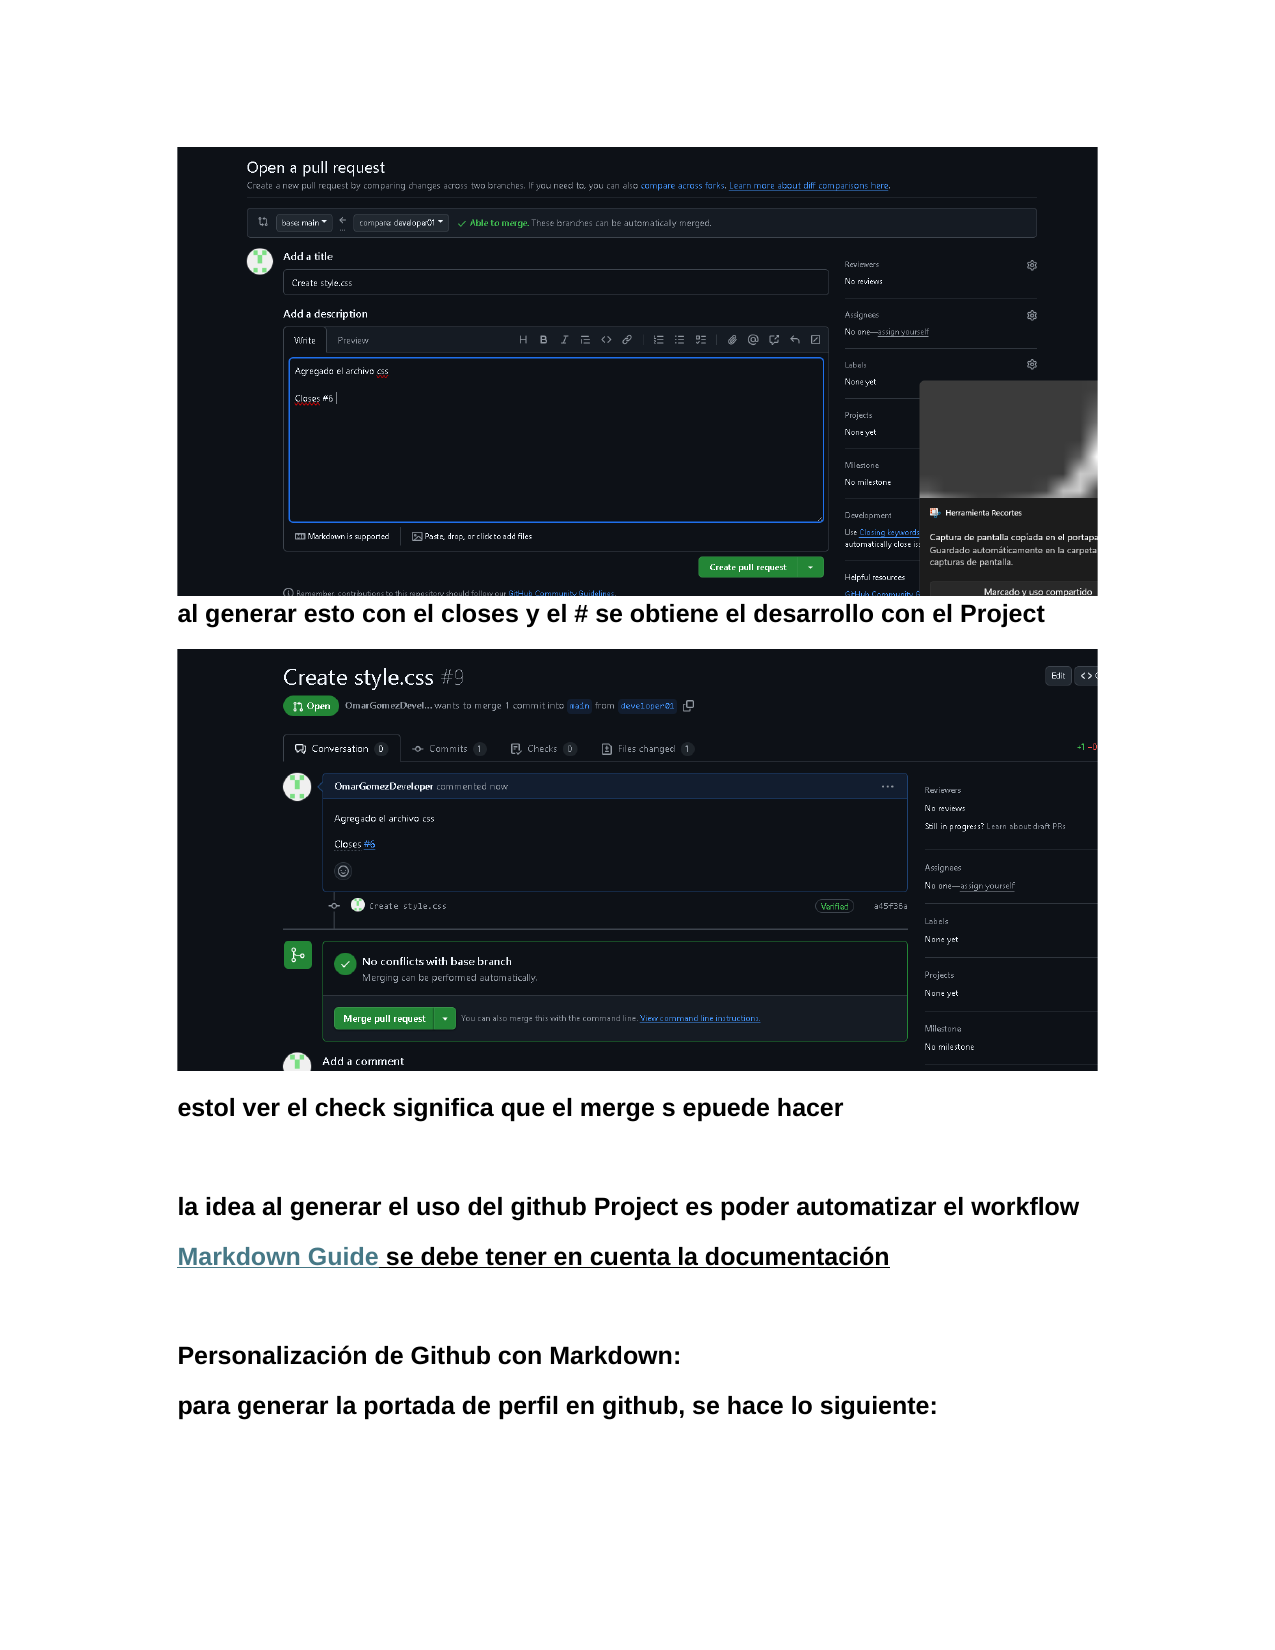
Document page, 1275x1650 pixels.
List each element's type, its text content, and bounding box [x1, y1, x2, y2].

text Markdown Guide se debe tener en cuenta la documentación [177, 1242, 1098, 1270]
text al generar esto con el closes y el # se obtiene el desarrollo con el Project [177, 596, 1098, 628]
text estol ver el check significa que el merge s epuede hacer [177, 1093, 1098, 1121]
picture [177, 147, 1098, 596]
text Personalización de Github con Markdown: [177, 1341, 1098, 1370]
text para generar la portada de perfil en github, se hace lo siguiente: [177, 1391, 1098, 1419]
text la idea al generar el uso del github Project es poder automatizar el workflow [177, 1192, 1098, 1221]
picture [177, 649, 1098, 1071]
